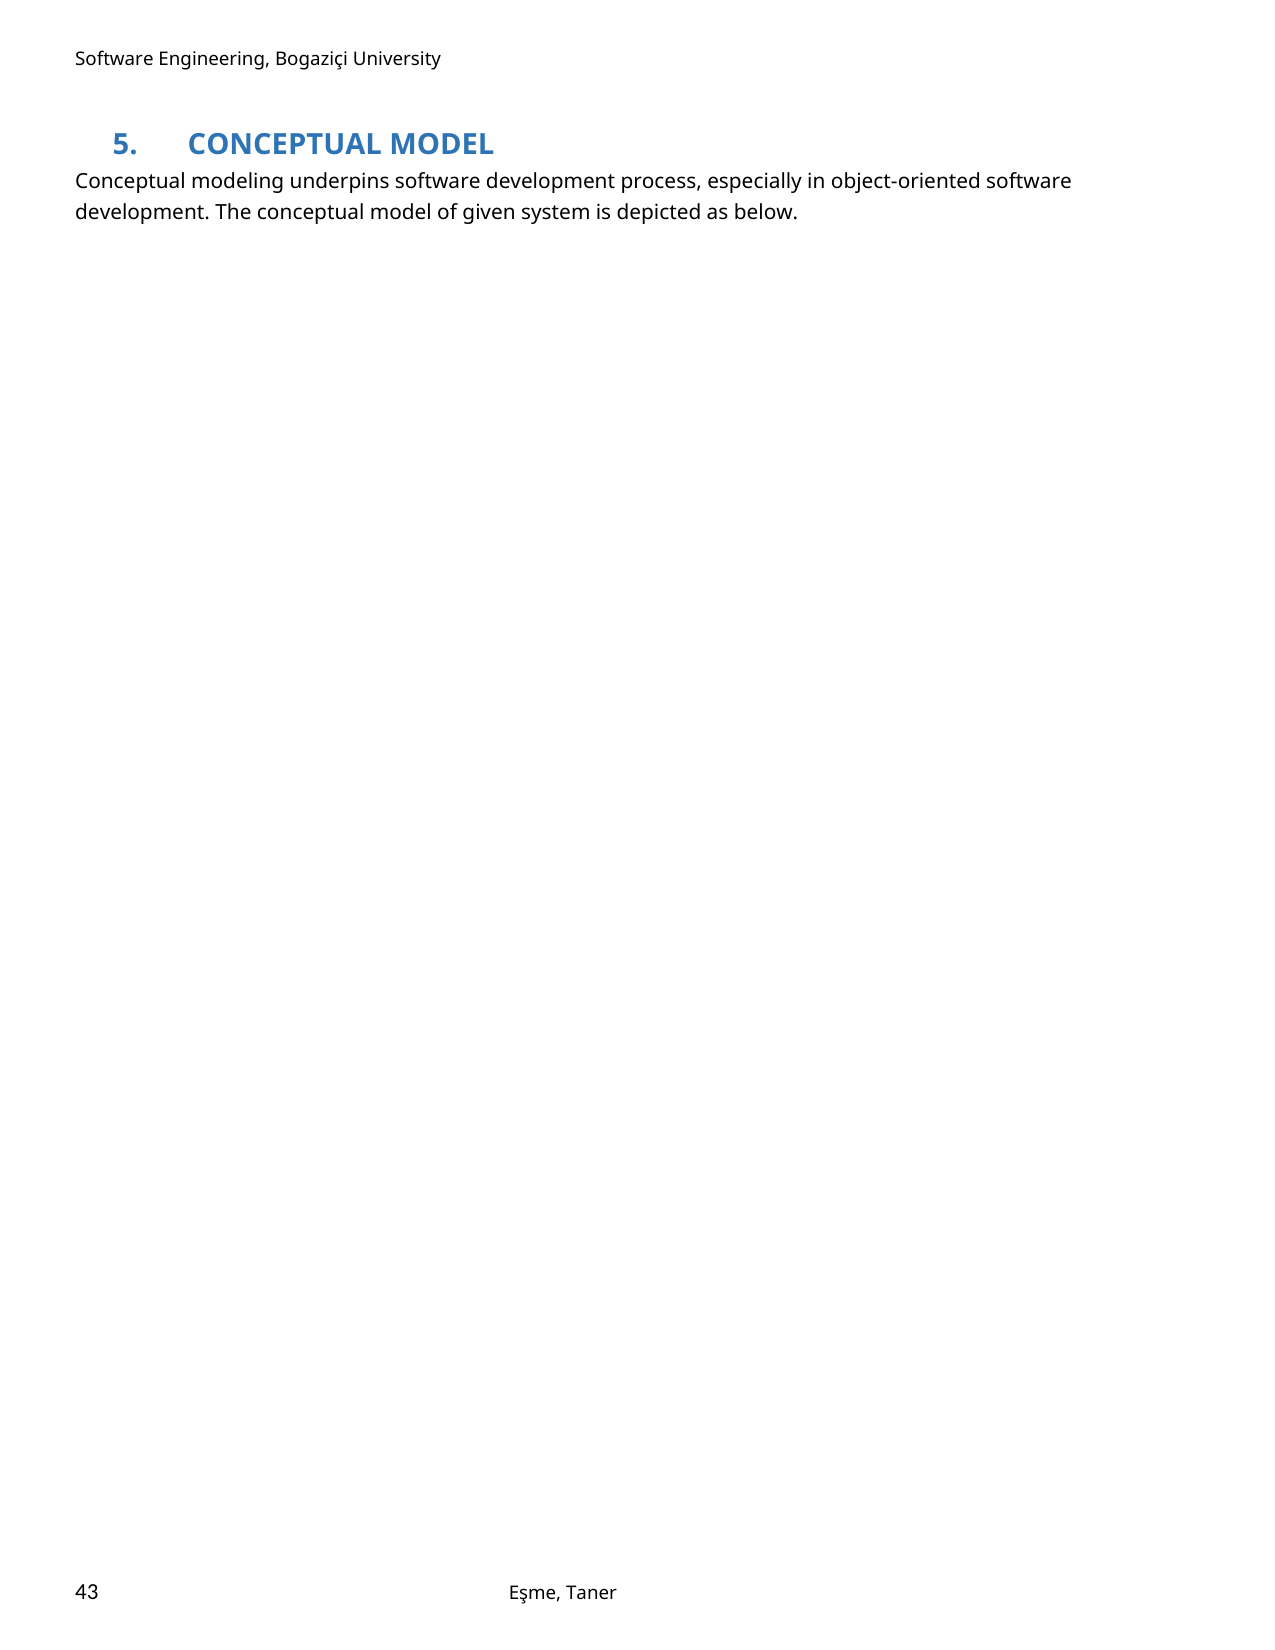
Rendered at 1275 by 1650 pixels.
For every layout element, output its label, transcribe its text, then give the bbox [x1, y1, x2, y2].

subtitle CONCEPTUAL MODEL [112, 123, 1200, 163]
text Conceptual modeling underpins software development process, especially in object-oriented software development. The conceptual model of given system is depicted as below. [75, 166, 1200, 225]
